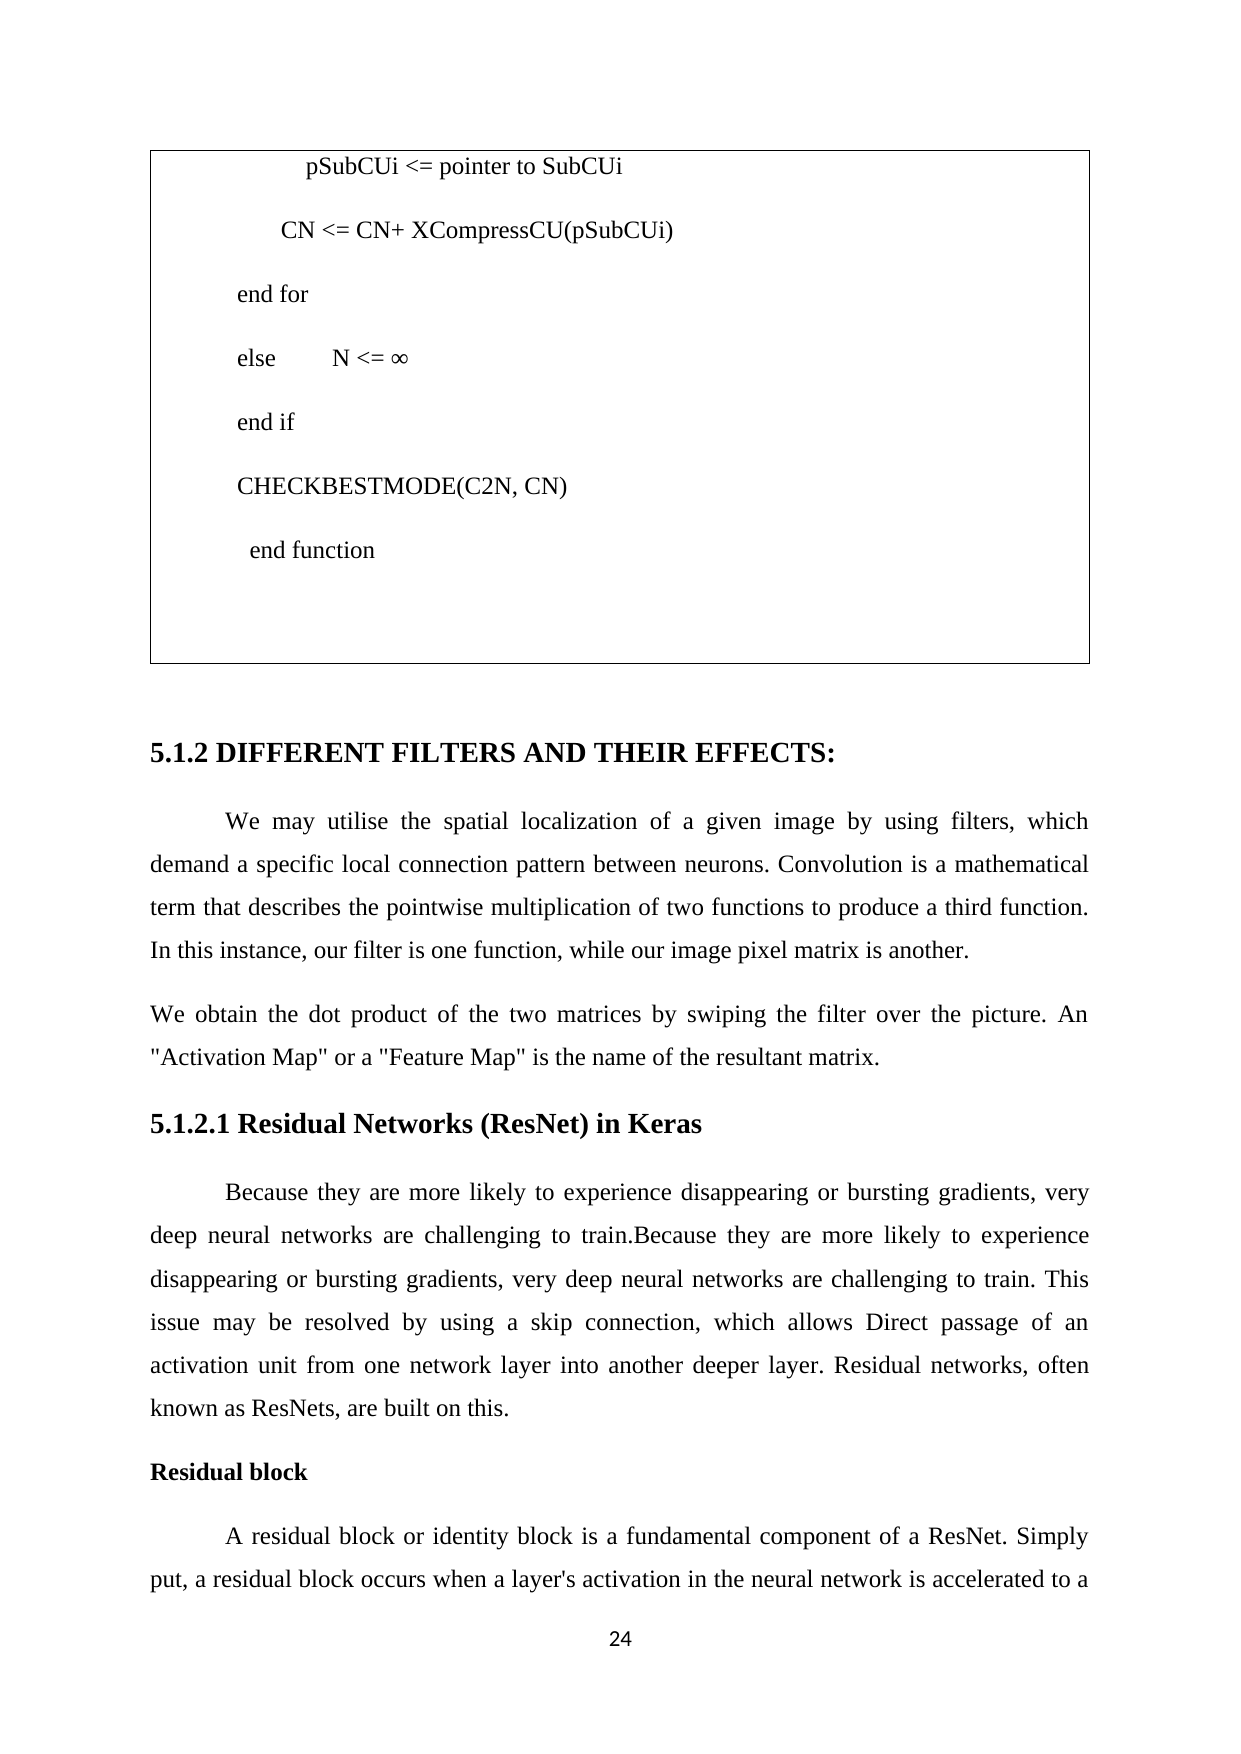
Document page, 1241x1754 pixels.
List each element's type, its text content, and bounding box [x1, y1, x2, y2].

text Residual block [150, 1457, 1090, 1486]
text Because they are more likely to experience disappearing or bursting gradients, very deep neural networks are challenging to train.Because they are more likely to experience disappearing or bursting gradients, very deep neural networks are challenging to train. This issue may be resolved by using a skip connection, which allows Direct passage of an activation unit from one network layer into another deeper layer. Residual networks, often known as ResNets, are built on this. [150, 1177, 1090, 1422]
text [150, 1521, 1090, 1593]
text 5.1.2.1 Residual Networks (ResNet) in Keras [150, 1106, 1090, 1140]
text We may utilise the spatial localization of a given image by using filters, which demand a specific local connection pattern between neurons. Convolution is a mathematical term that describes the pointwise multiplication of two functions to produce a third function. In this instance, our filter is one function, while our image pixel matrix is another. [150, 806, 1090, 964]
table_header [151, 151, 1089, 663]
text 5.1.2 DIFFERENT FILTERS AND THEIR EFFECTS: [150, 735, 1090, 768]
text We obtain the dot product of the two matrices by swiping the filter over the picture. An "Activation Map" or a "Feature Map" is the name of the resultant matrix. [150, 999, 1090, 1071]
